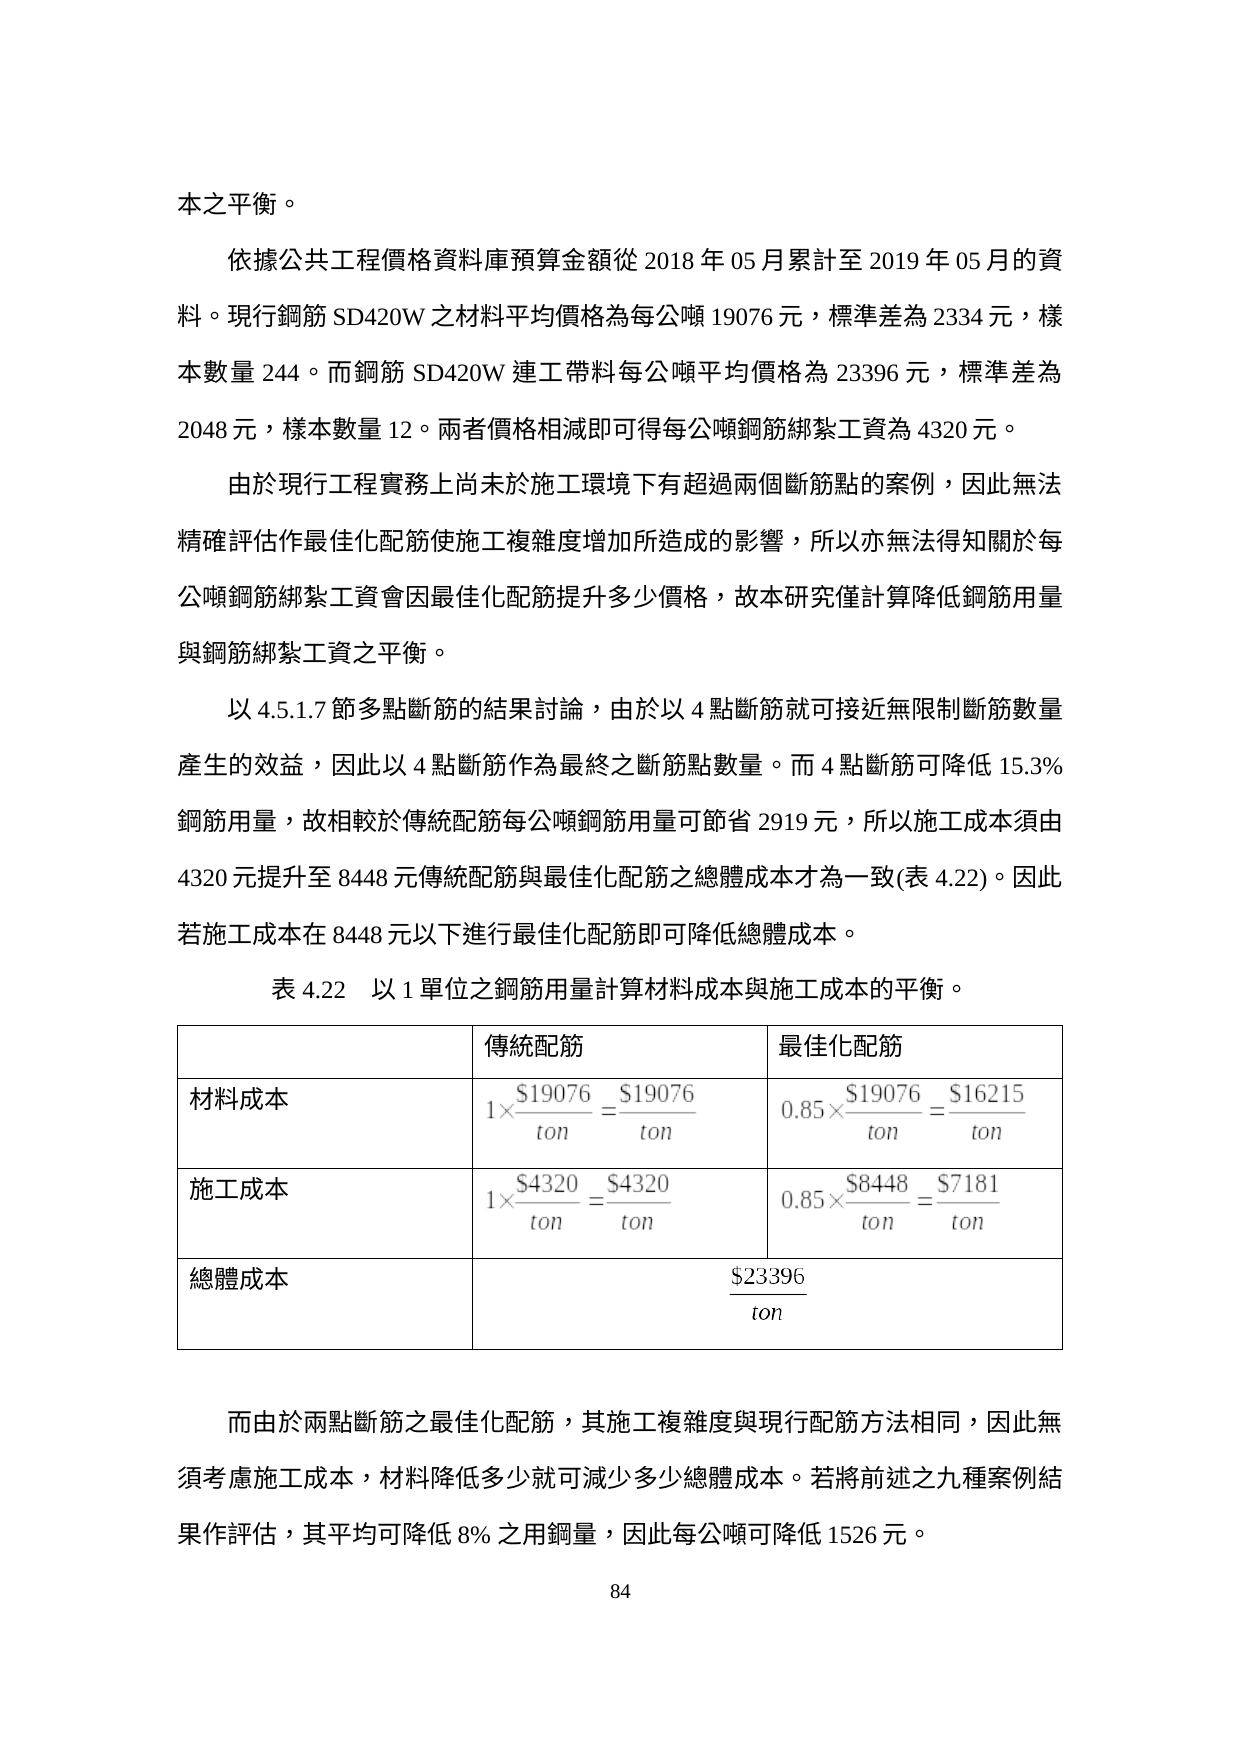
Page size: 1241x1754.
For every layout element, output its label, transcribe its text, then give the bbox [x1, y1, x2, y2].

table_cell [768, 1169, 1062, 1258]
table_cell 施工成本 [178, 1169, 472, 1258]
table_cell [473, 1169, 767, 1258]
table_cell [473, 1259, 1062, 1348]
table_header 傳統配筋 [473, 1026, 767, 1077]
table_header [178, 1026, 472, 1077]
table_cell 總體成本 [178, 1259, 472, 1348]
text 依據公共工程價格資料庫預算金額從2018年05月累計至2019年05月的資料。現行鋼筋SD420W之材料平均價格為每公噸19076元，標準差為2334元，樣本數量244。而鋼筋SD420W連工帶料每公噸平均價格為23396元，標準差為2048元，樣本數量12。兩者價格相減即可得每公噸鋼筋綁紮工資為4320元。 [177, 240, 1063, 446]
table_cell 材料成本 [178, 1079, 472, 1168]
table_cell [473, 1079, 767, 1168]
table_cell [768, 1079, 1062, 1168]
text 而由於兩點斷筋之最佳化配筋，其施工複雜度與現行配筋方法相同，因此無須考慮施工成本，材料降低多少就可減少多少總體成本。若將前述之九種案例結果作評估，其平均可降低8% 之用鋼量，因此每公噸可降低1526元。 [177, 1401, 1063, 1551]
text 由於現行工程實務上尚未於施工環境下有超過兩個斷筋點的案例，因此無法精確評估作最佳化配筋使施工複雜度增加所造成的影響，所以亦無法得知關於每公噸鋼筋綁紮工資會因最佳化配筋提升多少價格，故本研究僅計算降低鋼筋用量與鋼筋綁紮工資之平衡。 [177, 464, 1063, 670]
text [177, 184, 1063, 222]
table_header 最佳化配筋 [768, 1026, 1062, 1077]
